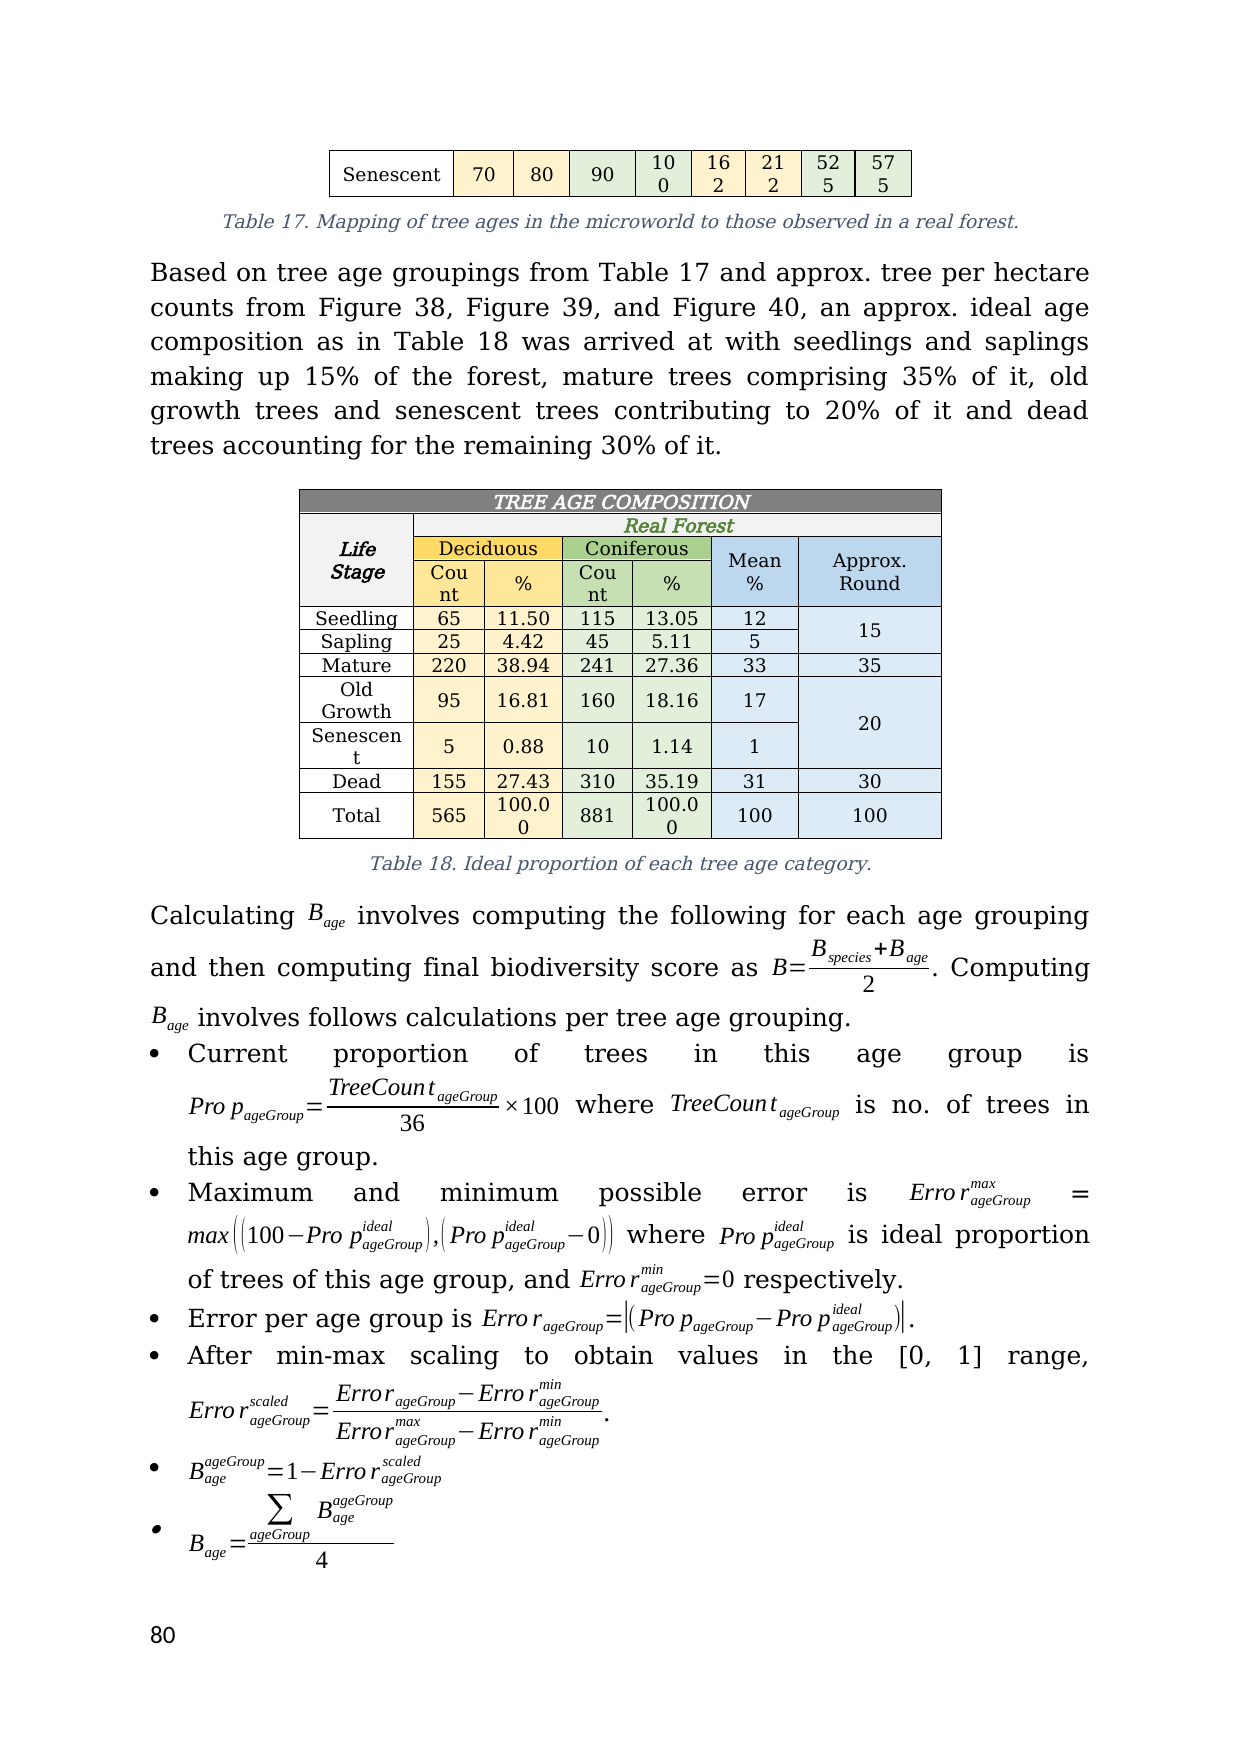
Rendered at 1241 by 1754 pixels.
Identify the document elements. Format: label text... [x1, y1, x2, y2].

table_cell Mean % [712, 537, 798, 606]
table_cell Old Growth [300, 677, 413, 722]
list Current proportion of trees in this age group is where is no. of trees in this age group. [150, 1038, 1090, 1170]
table_cell 25 [414, 630, 484, 653]
table_cell 5.11 [633, 630, 711, 653]
text Based on tree age groupings from Table 17 and approx. tree per hectare counts from Figure 38, Figure 39, and Figure 40, an approx. ideal age composition as in Table 18 was arrived at with seedlings and saplings making up 15% of the forest, mature trees comprising 35% of it, old growth trees and senescent trees contributing to 20% of it and dead trees accounting for the remaining 30% of it. [150, 257, 1090, 459]
table_cell 95 [414, 677, 484, 722]
table_cell Deciduous [414, 537, 562, 559]
table_cell 10 [563, 723, 632, 768]
table_cell 1.14 [633, 723, 711, 768]
table_cell 241 [563, 654, 632, 676]
table_cell 4.42 [485, 630, 562, 653]
table_cell 17 [712, 677, 798, 722]
table_cell Real Forest [414, 514, 941, 536]
table_cell 310 [563, 769, 632, 792]
table_cell 0.88 [485, 723, 562, 768]
table_cell 35.19 [633, 769, 711, 792]
table_cell 160 [563, 677, 632, 722]
table_cell 565 [414, 793, 484, 838]
table_cell 100 [712, 793, 798, 838]
table_cell 155 [414, 769, 484, 792]
list Maximum and minimum possible error is = where is ideal proportion of trees of this age group, and respectively. [150, 1174, 1090, 1296]
table_cell 20 [799, 677, 941, 768]
table_cell 27.36 [633, 654, 711, 676]
table_cell 525 [802, 151, 854, 196]
text Table 18. Ideal proportion of each tree age category. [150, 851, 1090, 874]
table_cell 31 [712, 769, 798, 792]
table_cell Life Stage [300, 514, 413, 606]
table_cell 13.05 [633, 607, 711, 629]
table_cell Seedling [300, 607, 413, 629]
table_cell % [485, 561, 562, 606]
table_cell 18.16 [633, 677, 711, 722]
table_cell 33 [712, 654, 798, 676]
table_cell 100.00 [485, 793, 562, 838]
table_cell 45 [563, 630, 632, 653]
table_cell Count [563, 561, 632, 606]
table_cell 162 [692, 151, 745, 196]
table_cell 30 [799, 769, 941, 792]
text Table 17. Mapping of tree ages in the microworld to those observed in a real forest. [150, 209, 1090, 232]
table_cell 100.00 [633, 793, 711, 838]
table_cell 5 [414, 723, 484, 768]
table_cell 15 [799, 607, 941, 653]
table_cell 11.50 [485, 607, 562, 629]
table_cell 5 [712, 630, 798, 653]
table_cell 35 [799, 654, 941, 676]
table_cell 27.43 [485, 769, 562, 792]
table_cell 12 [712, 607, 798, 629]
table_cell 100 [636, 151, 691, 196]
table_cell 65 [414, 607, 484, 629]
table_cell 575 [856, 151, 911, 196]
table_cell 212 [746, 151, 801, 196]
table_cell Senescent [330, 151, 453, 196]
table_cell 80 [514, 151, 569, 196]
table_cell 90 [570, 151, 635, 196]
table_cell 881 [563, 793, 632, 838]
table_cell 16.81 [485, 677, 562, 722]
table_cell Senescent [300, 723, 413, 768]
table_cell 1 [712, 723, 798, 768]
table_cell 70 [454, 151, 513, 196]
table_cell Approx. Round [799, 537, 941, 606]
table_cell Coniferous [563, 537, 711, 559]
list Error per age group is . [150, 1300, 1090, 1335]
table_cell 220 [414, 654, 484, 676]
table_cell Total [300, 793, 413, 838]
table_cell 38.94 [485, 654, 562, 676]
text Calculating involves computing the following for each age grouping and then computing final biodiversity score as . Computing involves follows calculations per tree age grouping. [150, 899, 1090, 1033]
table_cell Mature [300, 654, 413, 676]
table_cell 100 [799, 793, 941, 838]
table_cell % [633, 561, 711, 606]
table_cell 115 [563, 607, 632, 629]
list After min-max scaling to obtain values in the [0, 1] range, . [150, 1340, 1090, 1448]
table_cell Count [414, 561, 484, 606]
table_header TREE AGE COMPOSITION [300, 490, 941, 512]
table_cell Sapling [300, 630, 413, 653]
table_cell Dead [300, 769, 413, 792]
